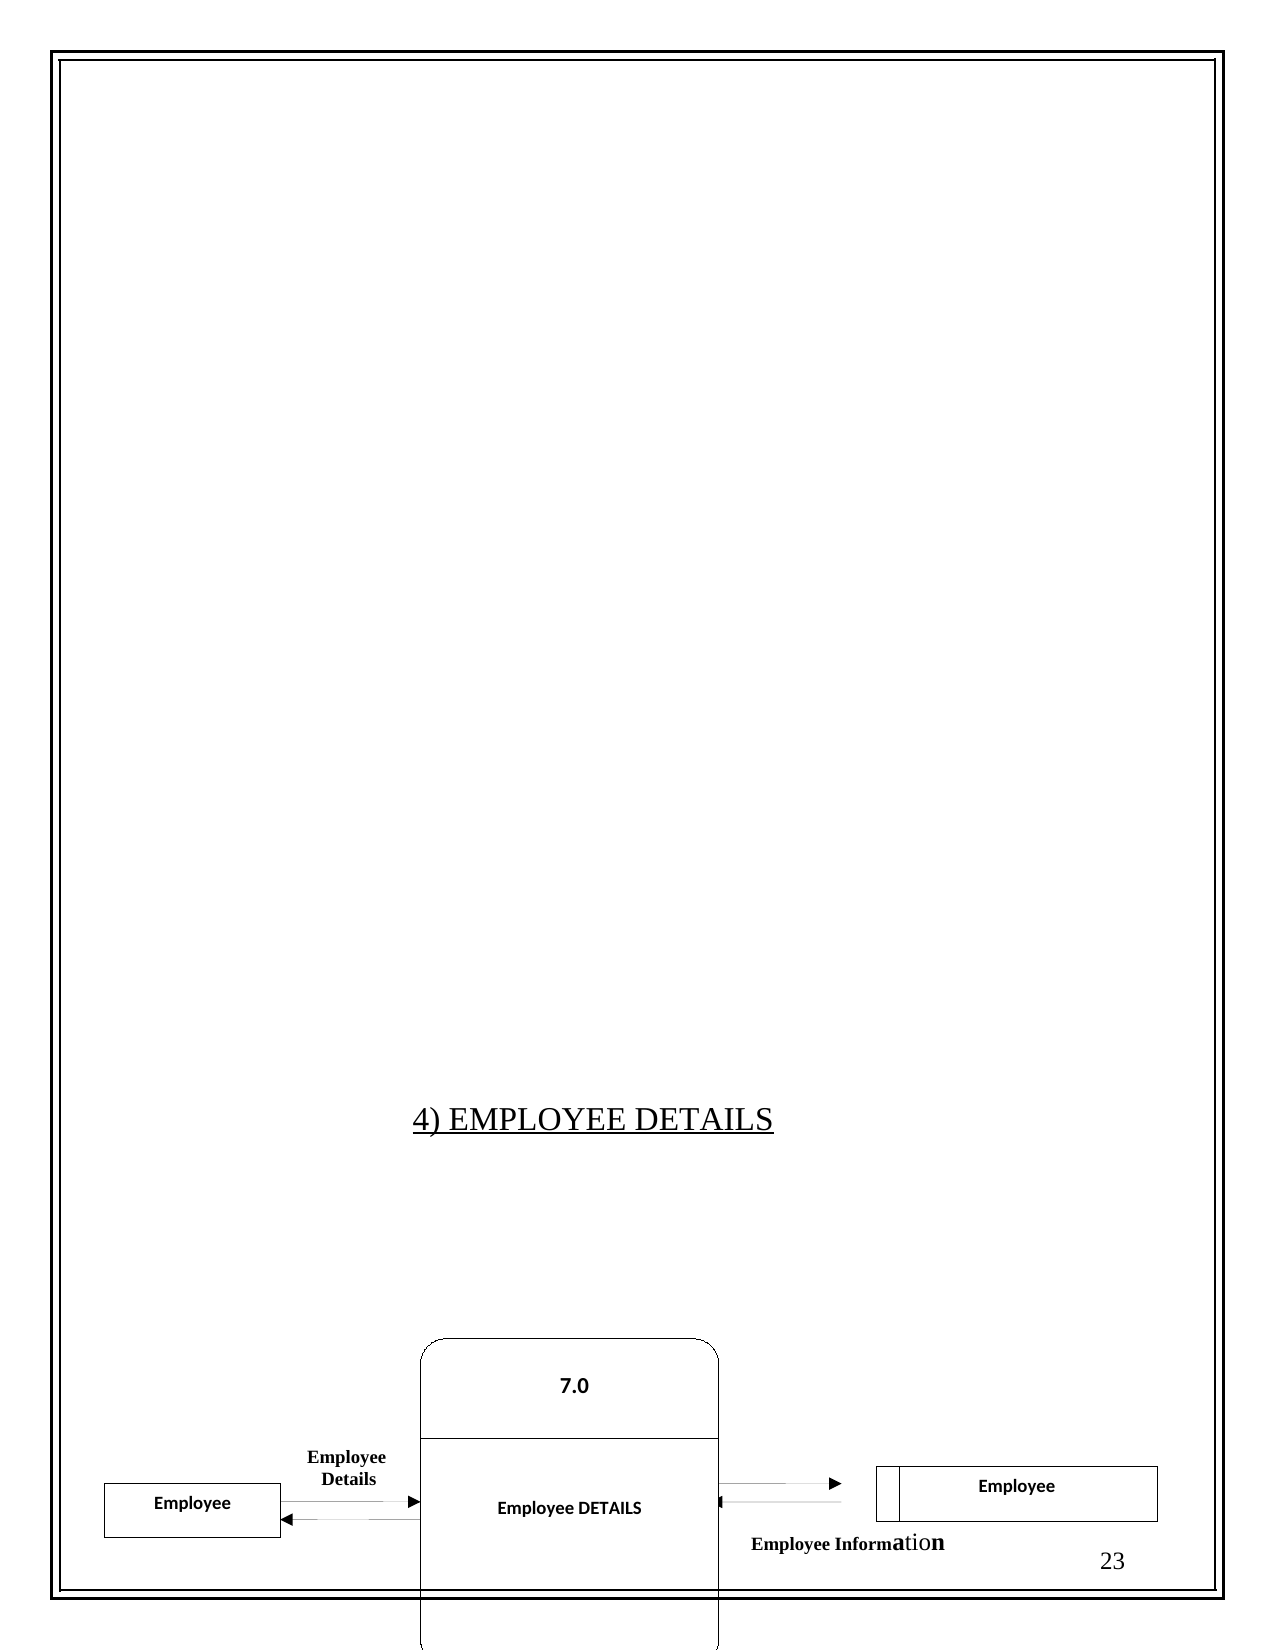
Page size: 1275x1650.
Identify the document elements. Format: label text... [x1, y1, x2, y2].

text 4) EMPLOYEE DETAILS [412, 1099, 1125, 1137]
